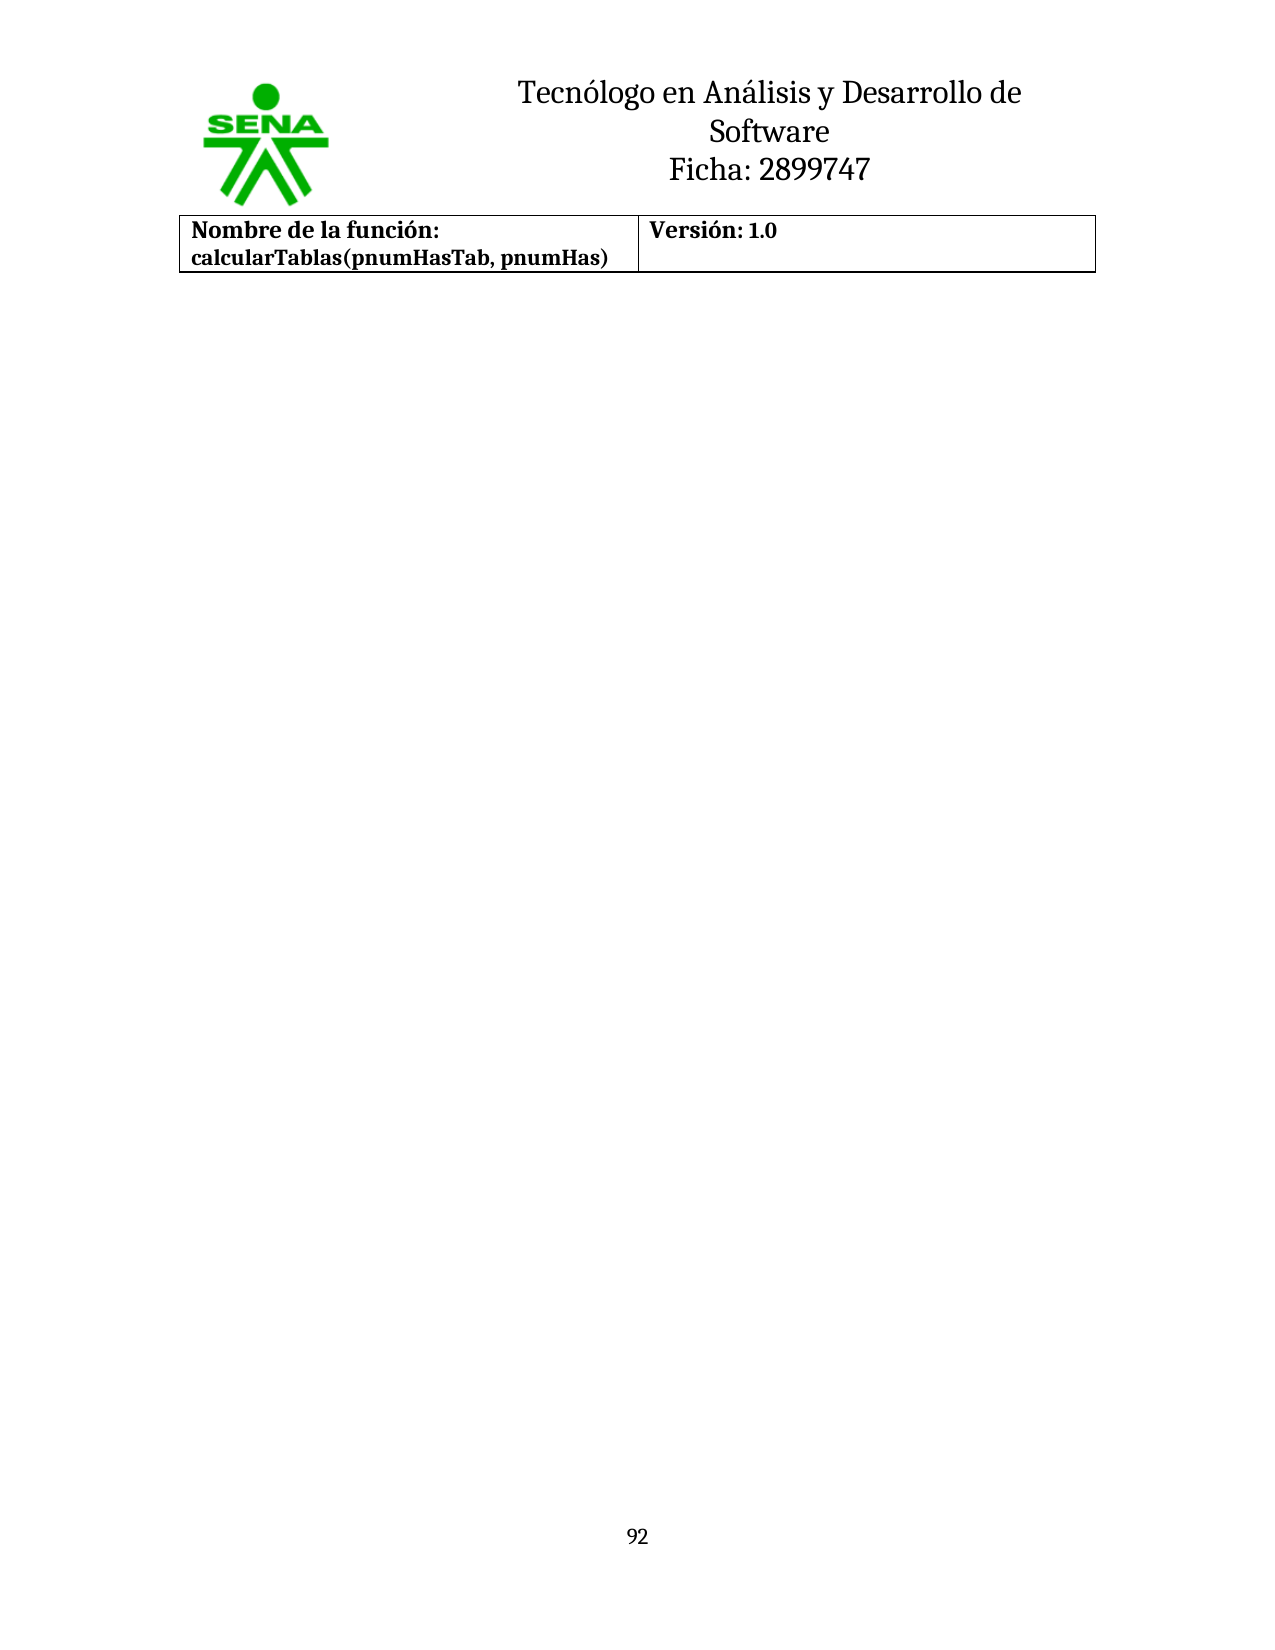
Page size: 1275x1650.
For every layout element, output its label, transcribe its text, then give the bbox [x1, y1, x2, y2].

table_header Versión: 1.0 [639, 216, 1095, 271]
picture [185, 73, 342, 215]
table_header Nombre de la función: calcularTablas(pnumHasTab, pnumHas) [180, 216, 638, 271]
